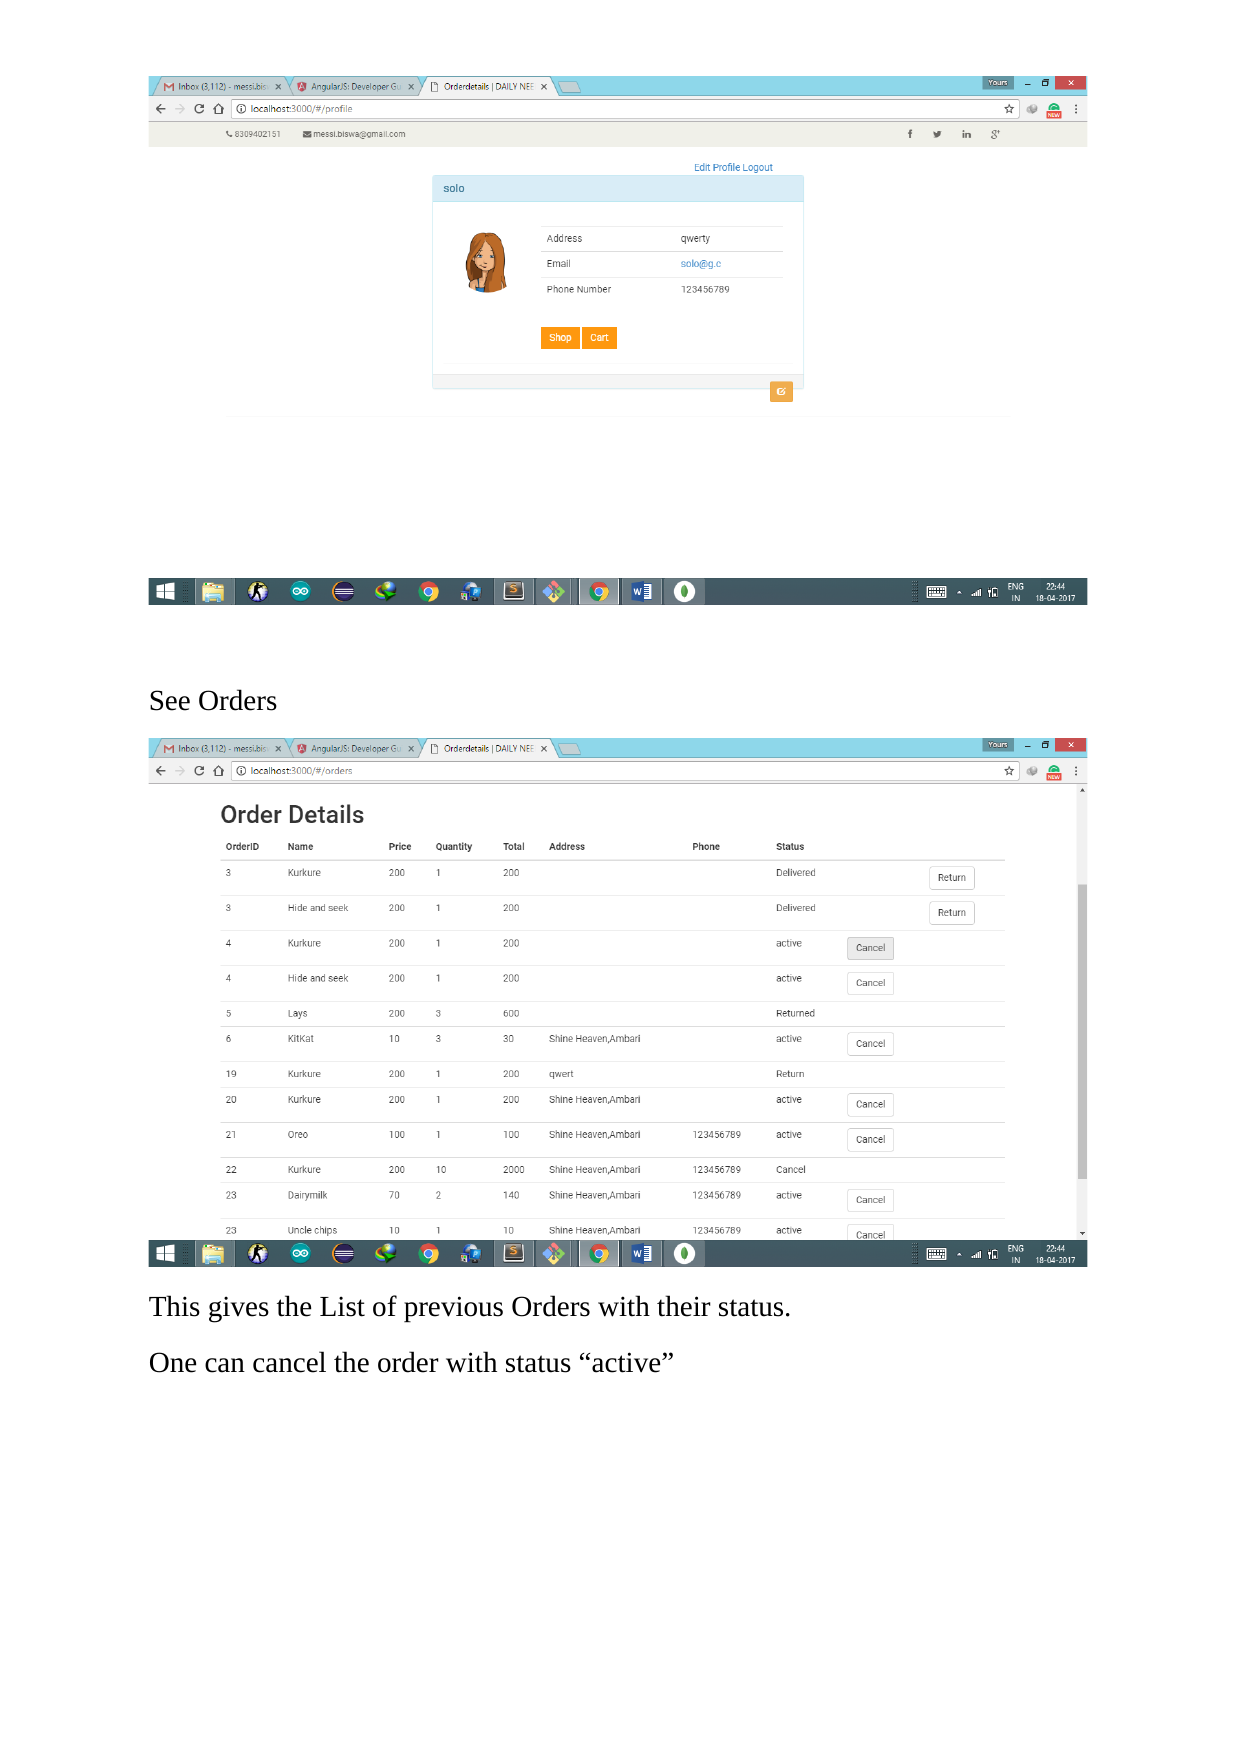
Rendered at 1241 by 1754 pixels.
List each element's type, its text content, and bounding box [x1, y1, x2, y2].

text See Orders [148, 683, 1083, 716]
text One can cancel the order with status “active” [148, 1345, 1083, 1379]
picture [148, 738, 1088, 1267]
text This gives the List of previous Orders with their status. [148, 1289, 1083, 1323]
picture [148, 76, 1088, 605]
